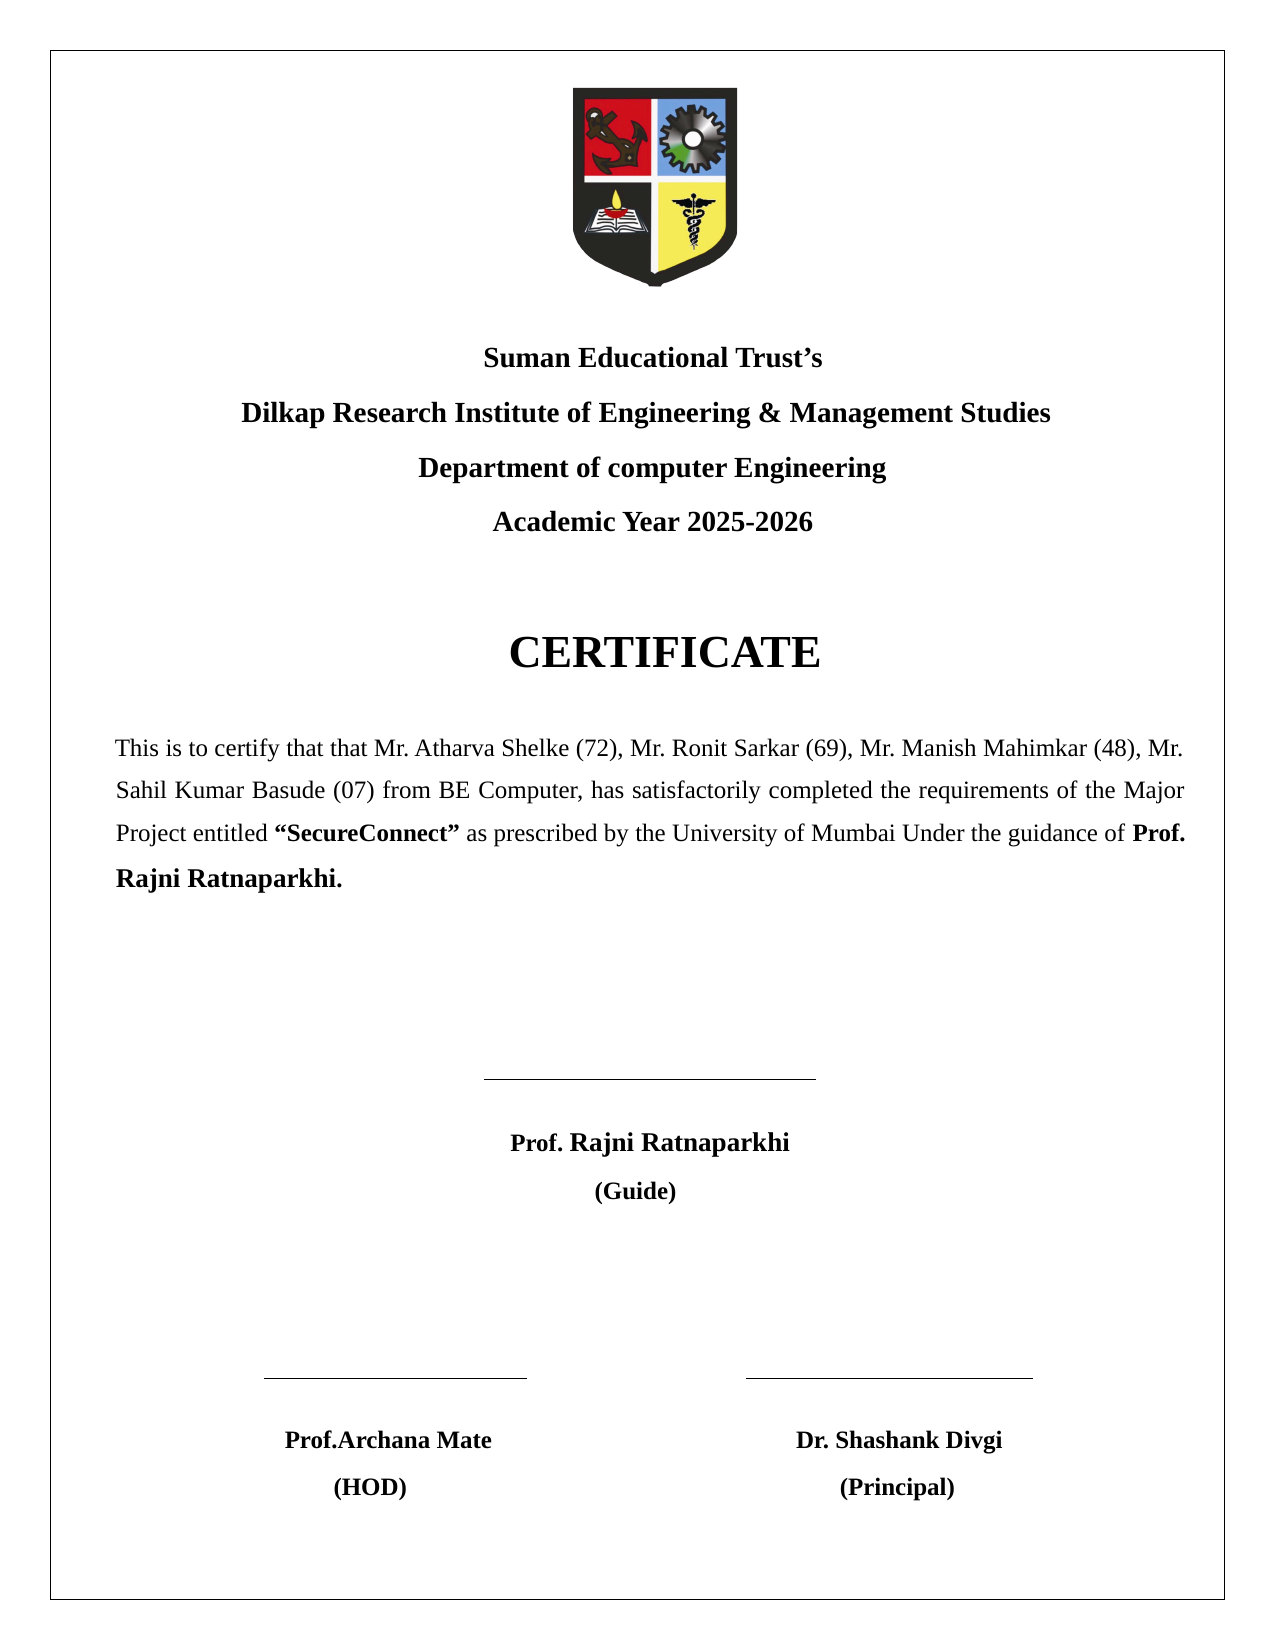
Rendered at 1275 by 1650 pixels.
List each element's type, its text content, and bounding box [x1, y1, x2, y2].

text CERTIFICATE [114, 625, 1158, 677]
text (HOD) (Principal) [114, 1472, 1210, 1501]
text This is to certify that that Mr. Atharva Shelke (72), Mr. Ronit Sarkar (69), Mr. Manish Mahimkar (48), Mr. Sahil Kumar Basude (07) from BE Computer, has satisfactorily completed the requirements of the Major Project entitled “SecureConnect” as prescribed by the University of Mumbai Under the guidance of Prof. Rajni Ratnaparkhi. [114, 733, 1186, 893]
text Dilkap Research Institute of Engineering & Management Studies [241, 395, 1186, 429]
text Suman Educational Trust’s [120, 340, 1186, 374]
text Department of computer Engineering [119, 450, 1186, 484]
text Academic Year 2025-2026 [120, 504, 1186, 538]
text Prof. Rajni Ratnaparkhi [114, 1126, 1186, 1157]
text Prof.Archana Mate Dr. Shashank Divgi [253, 1426, 1186, 1454]
text (Guide) [126, 1176, 1186, 1205]
